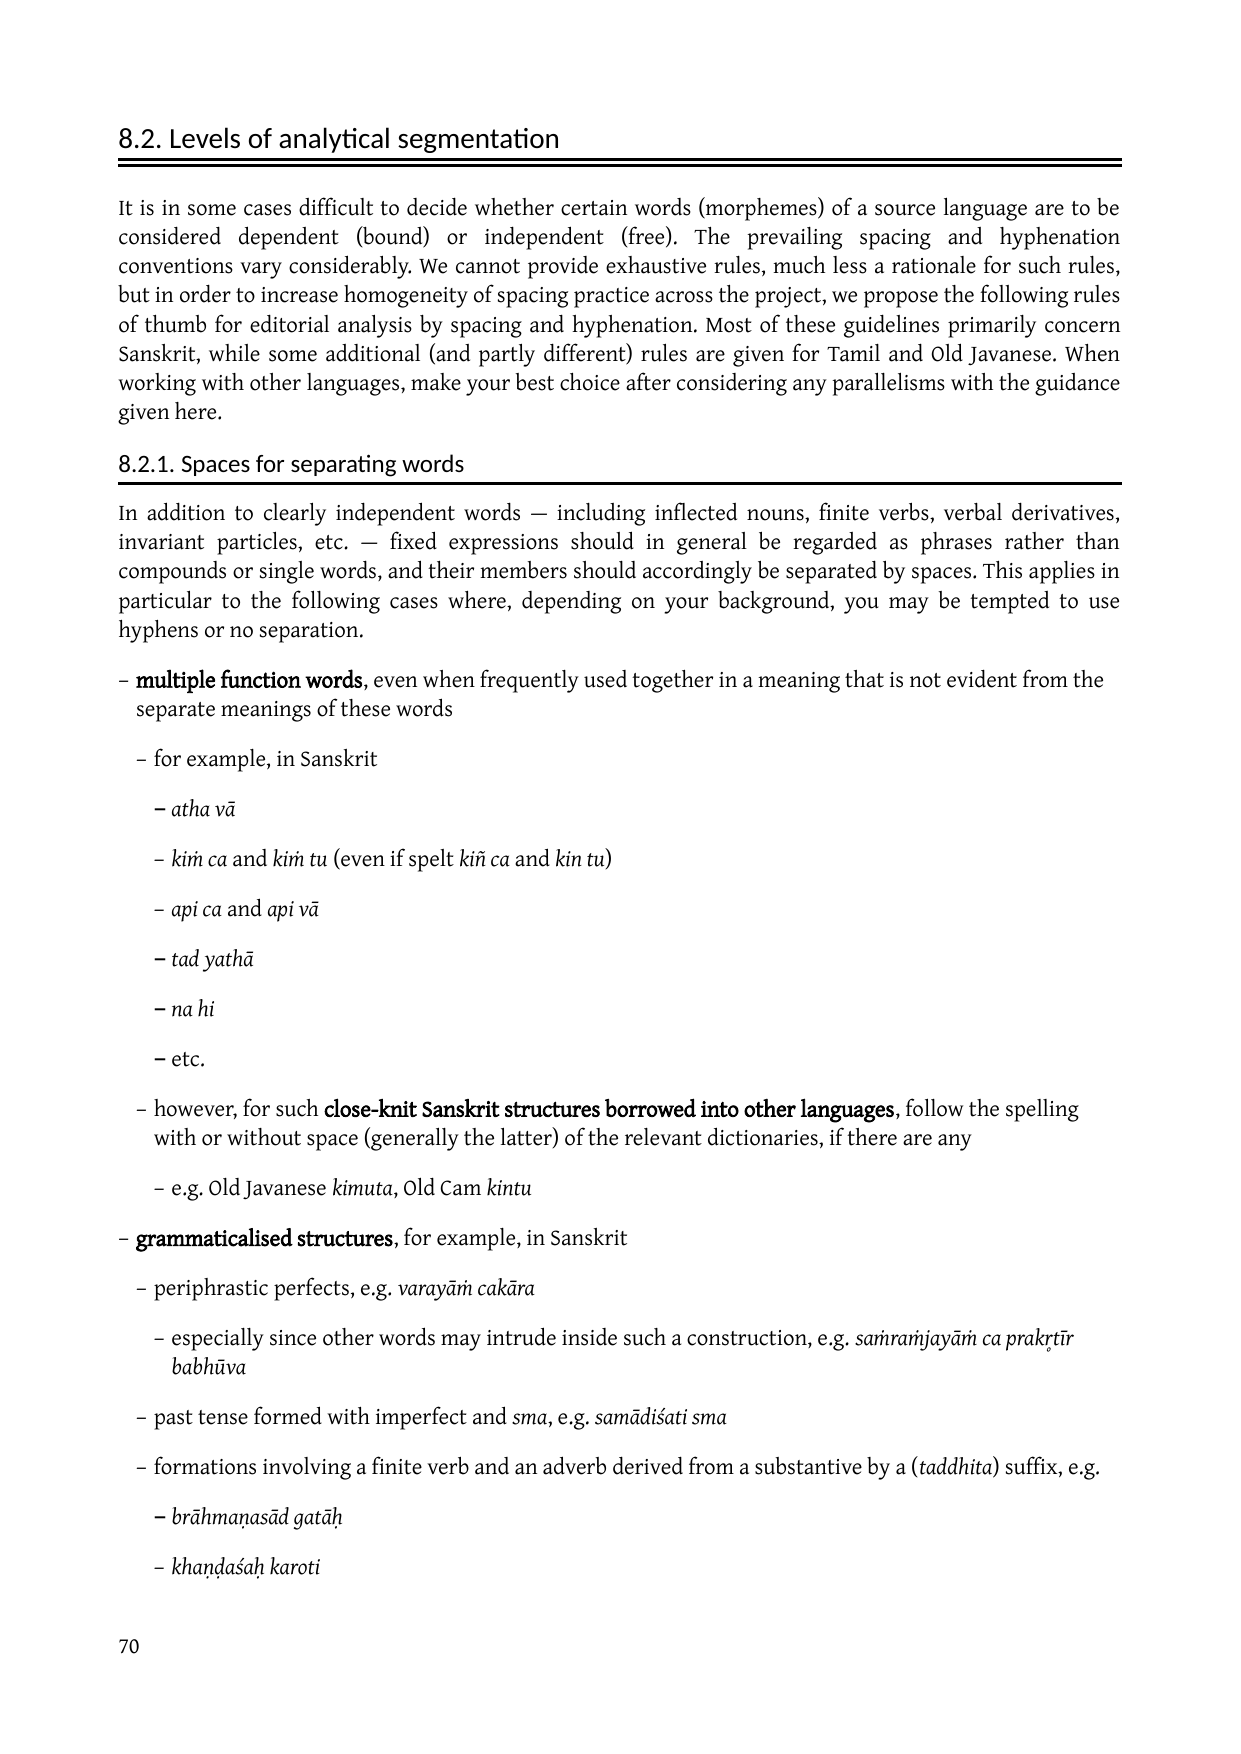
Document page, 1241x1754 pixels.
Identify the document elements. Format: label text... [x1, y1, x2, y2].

list etc. [153, 1043, 1122, 1072]
list na hi [153, 993, 1122, 1022]
list khaṇḍaśaḥ karoti [153, 1551, 1122, 1581]
list however, for such close-knit Sanskrit structures borrowed into other languages, follow the spelling with or without space (generally the latter) of the relevant dictionaries, if there are any [136, 1093, 1122, 1151]
list atha vā [153, 793, 1122, 822]
list kiṁ ca and kiṁ tu (even if spelt kiñ ca and kin tu) [153, 843, 1122, 872]
list grammaticalised structures, for example, in Sanskrit [118, 1222, 1122, 1251]
list especially since other words may intrude inside such a construction, e.g. saṁraṁjayāṁ ca prakr̥tīr babhūva [153, 1322, 1122, 1381]
list e.g. Old Javanese kimuta, Old Cam kintu [153, 1172, 1122, 1201]
list multiple function words, even when frequently used together in a meaning that is not evident from the separate meanings of these words [118, 664, 1122, 722]
list formations involving a finite verb and an adverb derived from a substantive by a (taddhita) suffix, e.g. [136, 1451, 1122, 1481]
list brāhmaṇasād gatāḥ [153, 1501, 1122, 1531]
subtitle Spaces for separating words [118, 446, 1122, 482]
list tad yathā [153, 943, 1122, 972]
list periphrastic perfects, e.g. varayāṁ cakāra [136, 1272, 1122, 1301]
list api ca and api vā [153, 893, 1122, 922]
list past tense formed with imperfect and sma, e.g. samādiśati sma [136, 1401, 1122, 1431]
text In addition to clearly independent words — including inflected nouns, finite verbs, verbal derivatives, invariant particles, etc. — fixed expressions should in general be regarded as phrases rather than compounds or single words, and their members should accordingly be separated by spaces. This applies in particular to the following cases where, depending on your background, you may be tempted to use hyphens or no separation. [118, 497, 1122, 643]
text It is in some cases difficult to decide whether certain words (morphemes) of a source language are to be considered dependent (bound) or independent (free). The prevailing spacing and hyphenation conventions vary considerably. We cannot provide exhaustive rules, much less a rationale for such rules, but in order to increase homogeneity of spacing practice across the project, we propose the following rules of thumb for editorial analysis by spacing and hyphenation. Most of these guidelines primarily concern Sanskrit, while some additional (and partly different) rules are given for Tamil and Old Javanese. When working with other languages, make your best choice after considering any parallelisms with the guidance given here. [118, 192, 1122, 425]
subtitle Levels of analytical segmentation [118, 118, 1122, 158]
list for example, in Sanskrit [136, 743, 1122, 772]
